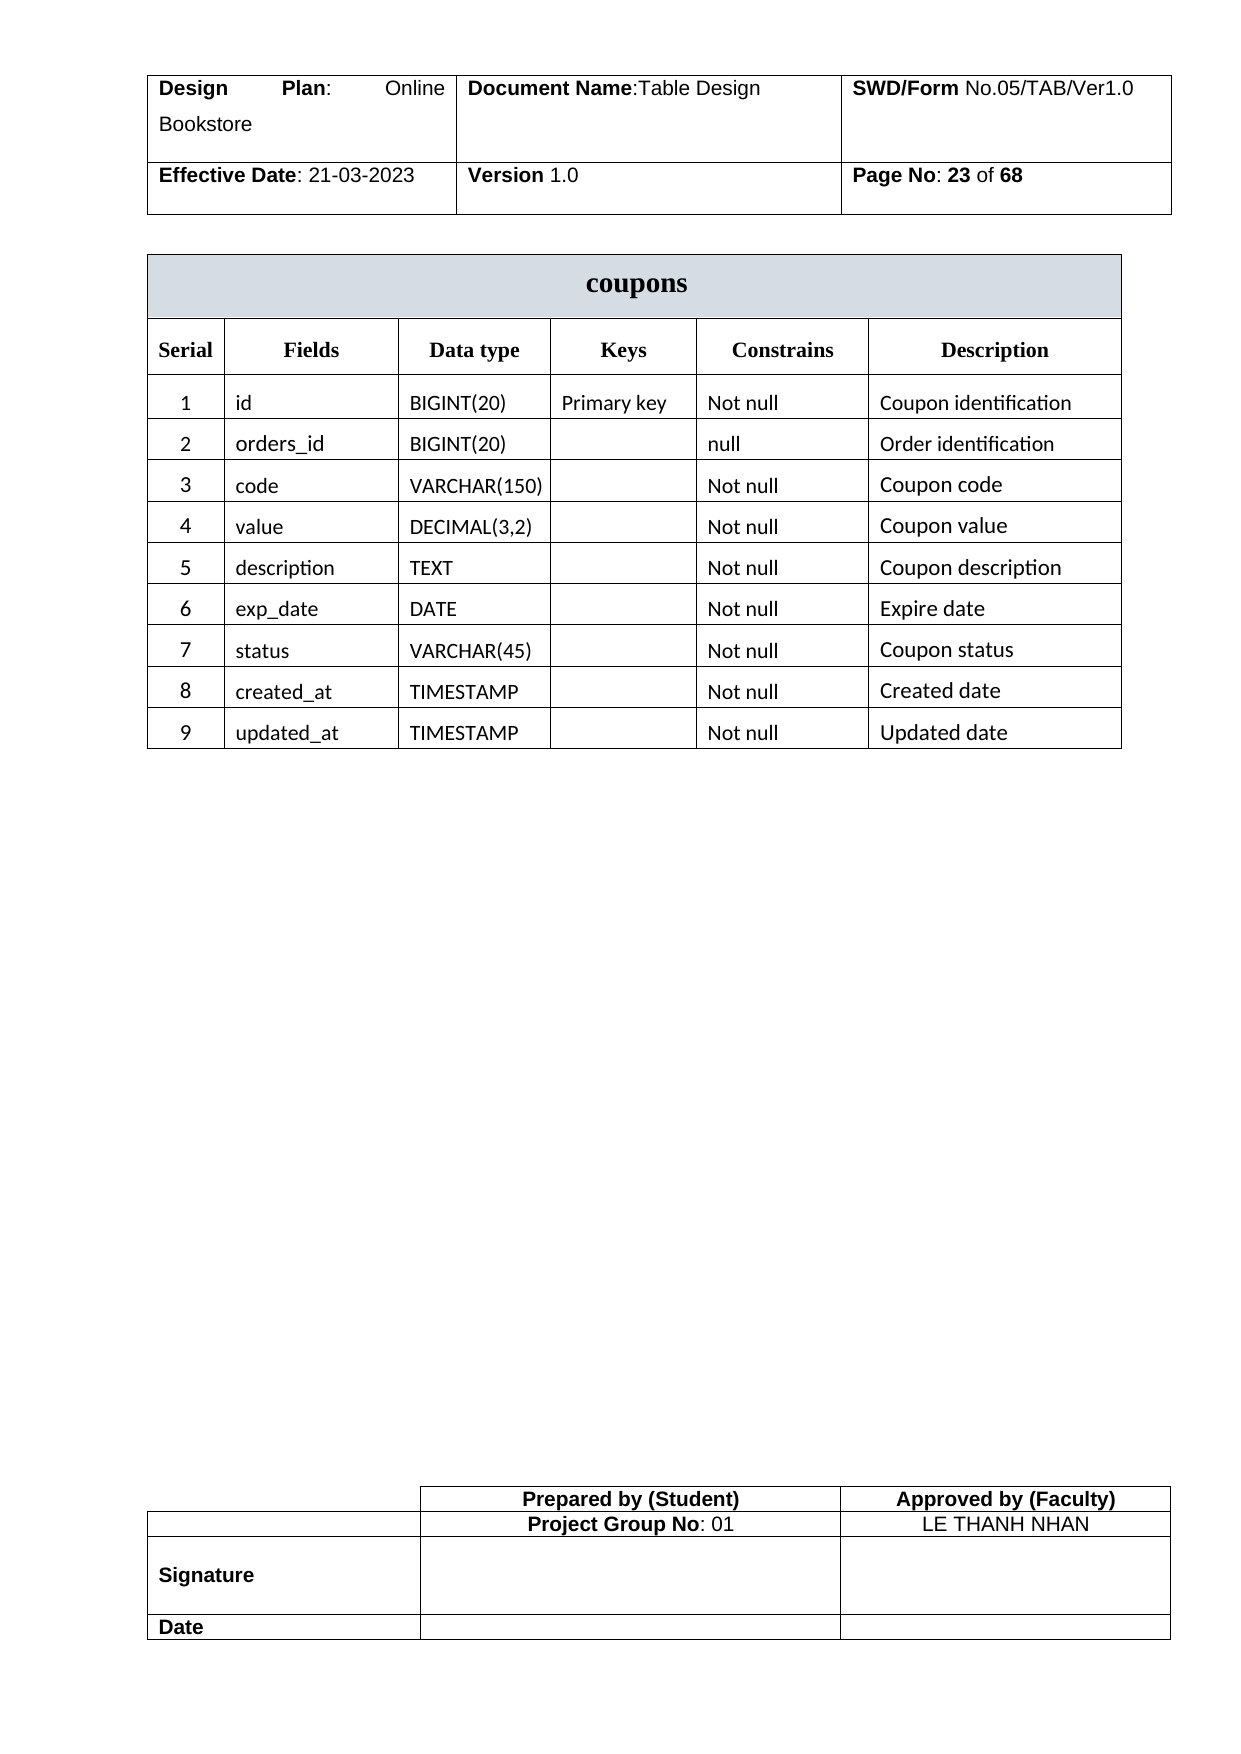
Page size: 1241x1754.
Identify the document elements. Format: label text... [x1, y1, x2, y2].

table_cell VARCHAR(150) [399, 460, 550, 501]
table_cell [551, 708, 696, 748]
table_cell description [225, 543, 398, 583]
table_cell [551, 502, 696, 542]
table_cell 3 [148, 460, 224, 501]
table_cell null [697, 419, 868, 459]
table_cell BIGINT(20) [399, 419, 550, 459]
table_cell Keys [551, 319, 696, 374]
table_cell Not null [697, 543, 868, 583]
table_cell id [225, 375, 398, 418]
table_cell 8 [148, 667, 224, 707]
table_cell value [225, 502, 398, 542]
table_cell DATE [399, 584, 550, 624]
table_cell BIGINT(20) [399, 375, 550, 418]
table_cell created_at [225, 667, 398, 707]
table_cell status [225, 625, 398, 666]
table_cell [551, 543, 696, 583]
table_cell Not null [697, 708, 868, 748]
table_cell Order identification [869, 419, 1121, 459]
table_cell Fields [225, 319, 398, 374]
table_cell Updated date [869, 708, 1121, 748]
table_cell TIMESTAMP [399, 667, 550, 707]
table_cell code [225, 460, 398, 501]
table_cell Not null [697, 625, 868, 666]
table_cell Not null [697, 502, 868, 542]
table_cell Coupon status [869, 625, 1121, 666]
table_cell 9 [148, 708, 224, 748]
table_cell 4 [148, 502, 224, 542]
table_cell Coupon value [869, 502, 1121, 542]
table_cell 5 [148, 543, 224, 583]
table_cell Created date [869, 667, 1121, 707]
table_cell TIMESTAMP [399, 708, 550, 748]
table_cell exp_date [225, 584, 398, 624]
table_cell Not null [697, 584, 868, 624]
table_cell Description [869, 319, 1121, 374]
table_cell [551, 419, 696, 459]
table_cell orders_id [225, 419, 398, 459]
table_cell Not null [697, 375, 868, 418]
table_cell 2 [148, 419, 224, 459]
table_cell 6 [148, 584, 224, 624]
table_cell Serial [148, 319, 224, 374]
table_cell Constrains [697, 319, 868, 374]
table_cell [551, 667, 696, 707]
table_cell Coupon code [869, 460, 1121, 501]
table_cell Not null [697, 667, 868, 707]
table_cell Primary key [551, 375, 696, 418]
table_cell TEXT [399, 543, 550, 583]
table_header coupons [148, 255, 1121, 317]
table_cell Coupon identification [869, 375, 1121, 418]
table_cell 7 [148, 625, 224, 666]
table_cell DECIMAL(3,2) [399, 502, 550, 542]
table_cell updated_at [225, 708, 398, 748]
table_cell [551, 625, 696, 666]
table_cell 1 [148, 375, 224, 418]
table_cell Expire date [869, 584, 1121, 624]
table_cell [551, 584, 696, 624]
table_cell Data type [399, 319, 550, 374]
table_cell [551, 460, 696, 501]
table_cell Not null [697, 460, 868, 501]
table_cell Coupon description [869, 543, 1121, 583]
table_cell VARCHAR(45) [399, 625, 550, 666]
